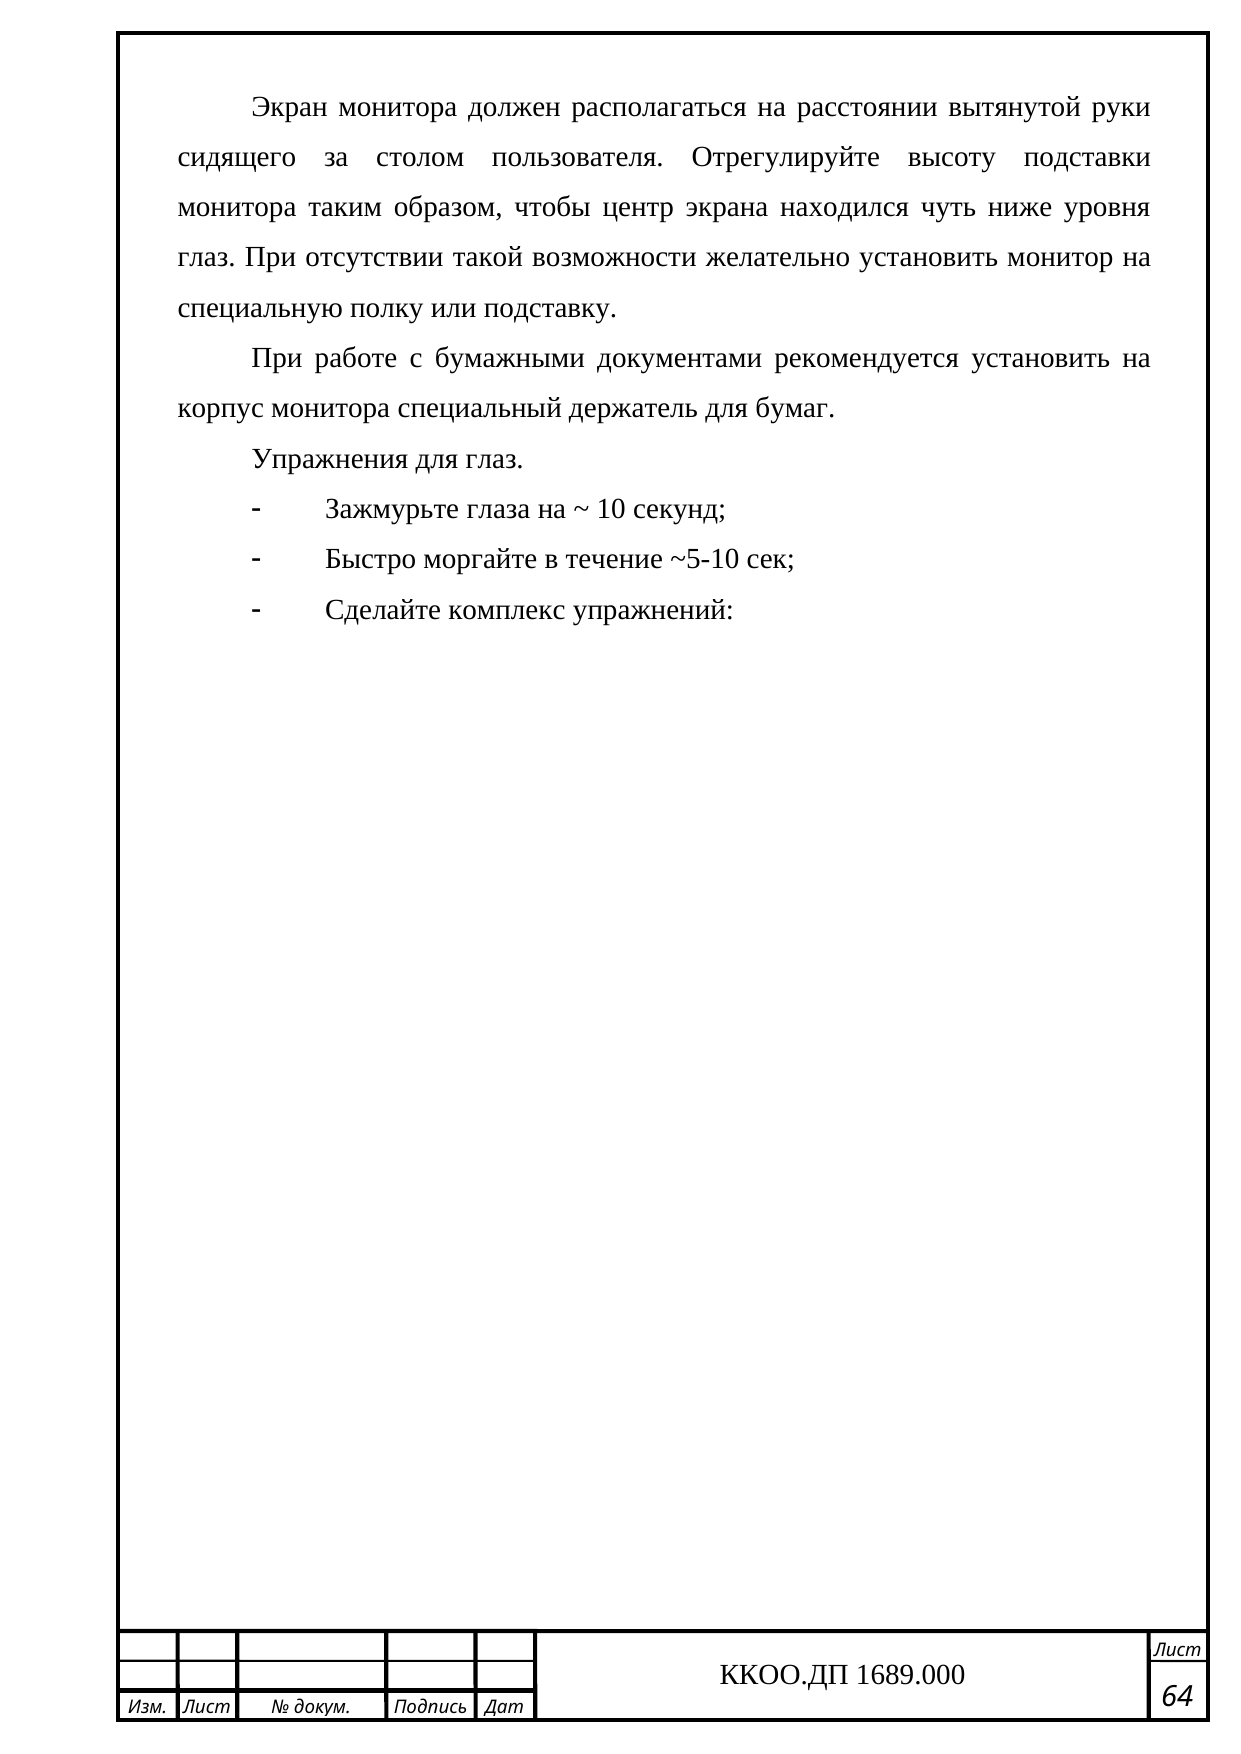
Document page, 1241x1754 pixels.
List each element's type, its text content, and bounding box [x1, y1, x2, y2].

text Упражнения для глаз. [177, 441, 1152, 474]
text Зажмурьте глаза на ~ 10 секунд; [177, 491, 1152, 525]
text Быстро моргайте в течение ~5-10 сек; [177, 542, 1152, 575]
text При работе с бумажными документами рекомендуется установить на корпус монитора специальный держатель для бумаг. [177, 340, 1152, 424]
text Экран монитора должен располагаться на расстоянии вытянутой руки сидящего за столом пользователя. Отрегулируйте высоту подставки монитора таким образом, чтобы центр экрана находился чуть ниже уровня глаз. При отсутствии такой возможности желательно установить монитор на специальную полку или подставку. [177, 89, 1152, 323]
text Сделайте комплекс упражнений: [177, 592, 1152, 626]
